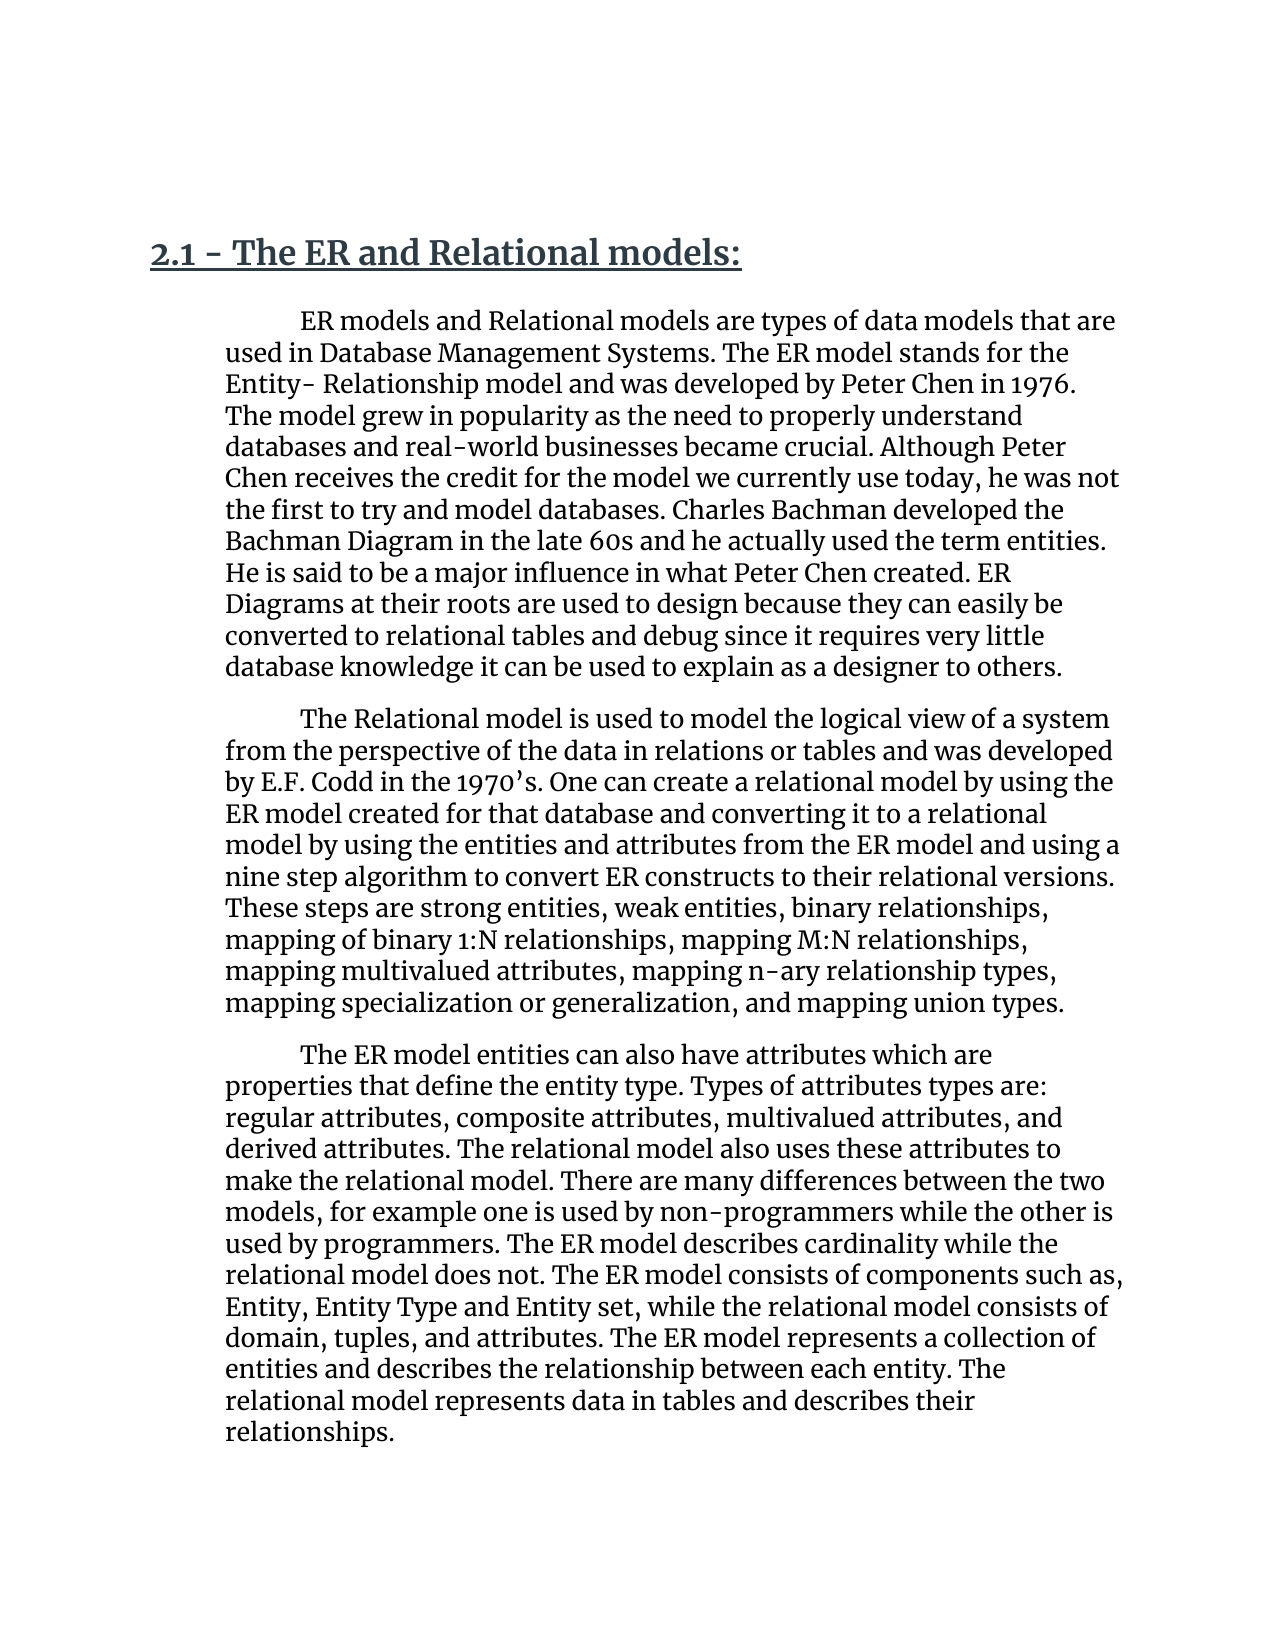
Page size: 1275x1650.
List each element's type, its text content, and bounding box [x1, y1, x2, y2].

text ER models and Relational models are types of data models that are used in Database Management Systems. The ER model stands for the Entity- Relationship model and was developed by Peter Chen in 1976. The model grew in popularity as the need to properly understand databases and real-world businesses became crucial. Although Peter Chen receives the credit for the model we currently use today, he was not the first to try and model databases. Charles Bachman developed the Bachman Diagram in the late 60s and he actually used the term entities. He is said to be a major influence in what Peter Chen created. ER Diagrams at their roots are used to design because they can easily be converted to relational tables and debug since it requires very little database knowledge it can be used to explain as a designer to others. [225, 306, 1125, 683]
text The ER model entities can also have attributes which are properties that define the entity type. Types of attributes types are: regular attributes, composite attributes, multivalued attributes, and derived attributes. The relational model also uses these attributes to make the relational model. There are many differences between the two models, for example one is used by non-programmers while the other is used by programmers. The ER model describes cardinality while the relational model does not. The ER model consists of components such as, Entity, Entity Type and Entity set, while the relational model consists of domain, tuples, and attributes. The ER model represents a collection of entities and describes the relationship between each entity. The relational model represents data in tables and describes their relationships. [225, 1040, 1125, 1449]
subtitle 2.1 - The ER and Relational models: [150, 233, 1125, 274]
text The Relational model is used to model the logical view of a system from the perspective of the data in relations or tables and was developed by E.F. Codd in the 1970’s. One can create a relational model by using the ER model created for that database and converting it to a relational model by using the entities and attributes from the ER model and using a nine step algorithm to convert ER constructs to their relational versions. These steps are strong entities, weak entities, binary relationships, mapping of binary 1:N relationships, mapping M:N relationships, mapping multivalued attributes, mapping n-ary relationship types, mapping specialization or generalization, and mapping union types. [225, 704, 1125, 1019]
